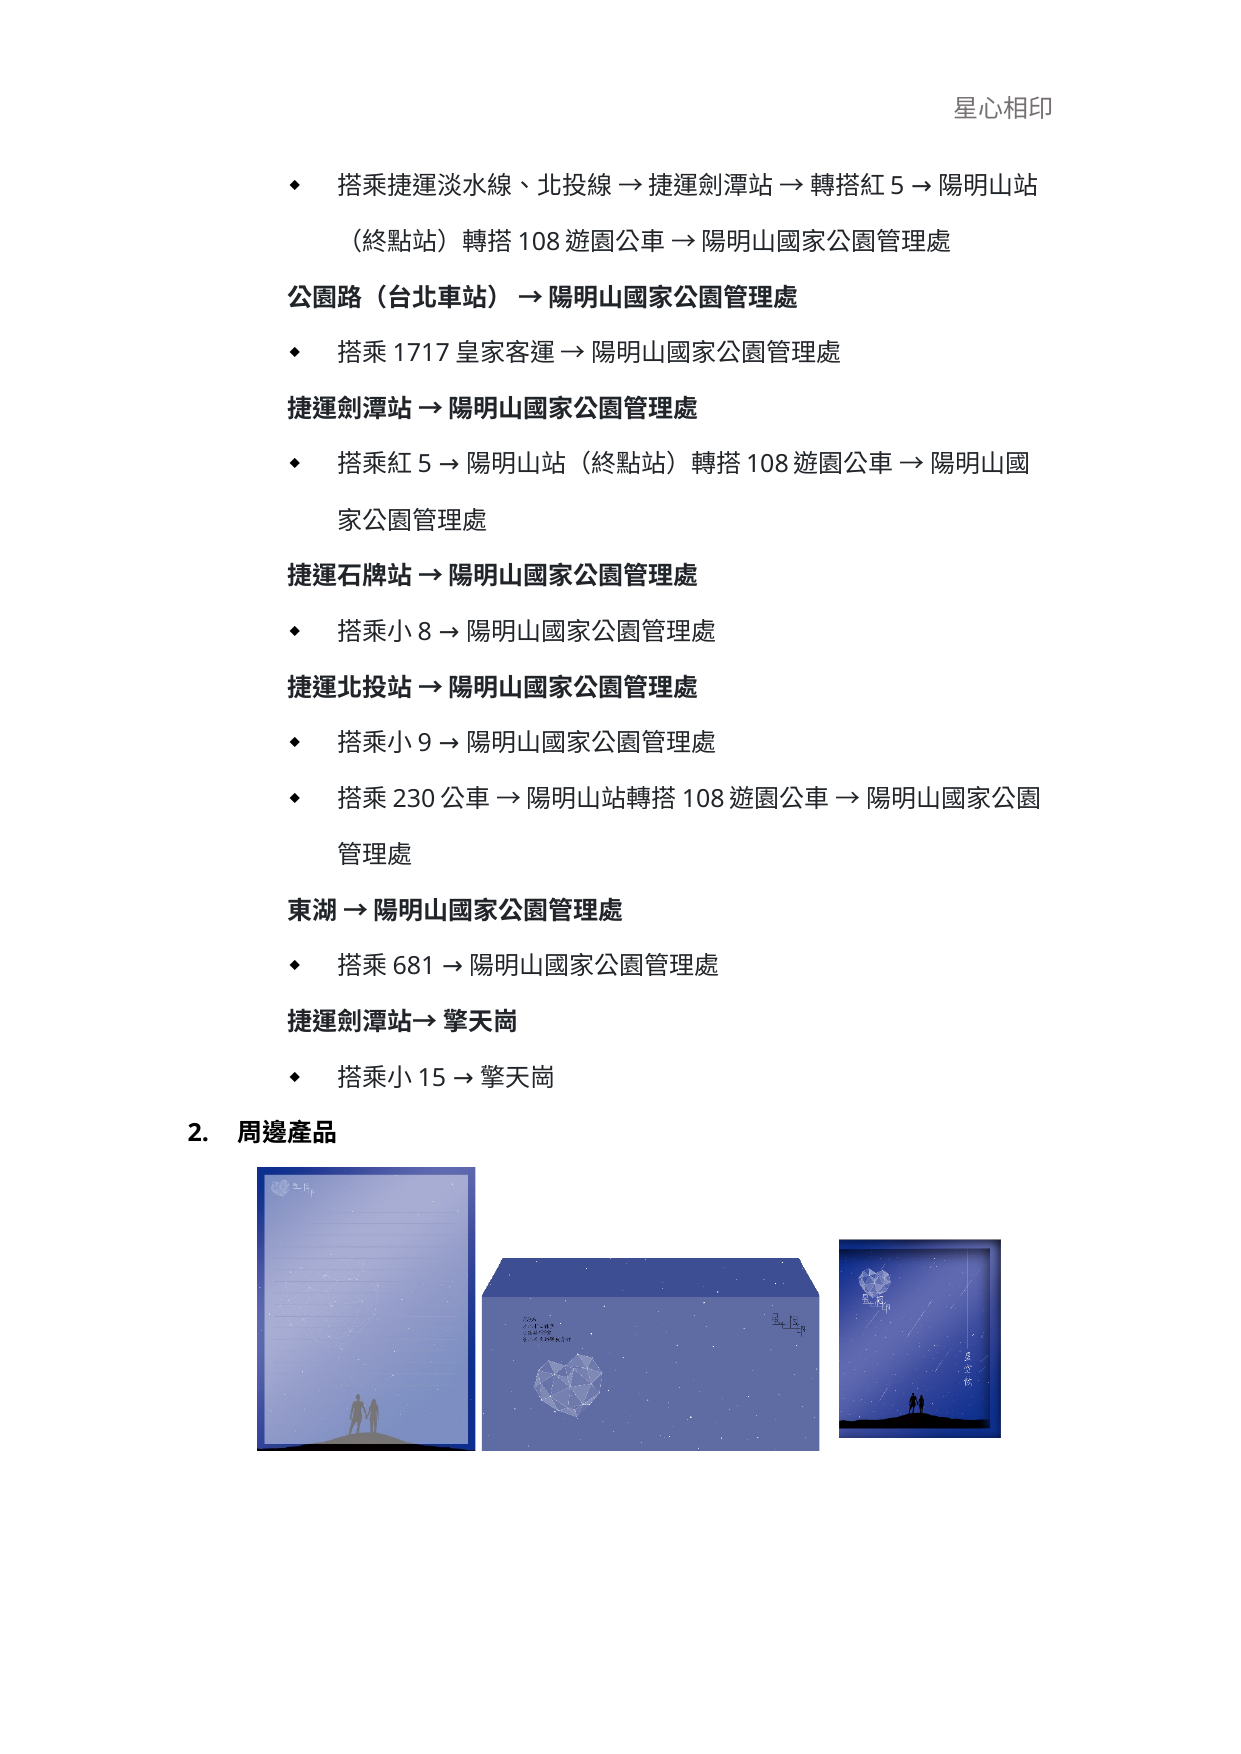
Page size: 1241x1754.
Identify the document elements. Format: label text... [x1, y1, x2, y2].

list 周邊產品 [187, 1112, 1053, 1149]
list 搭乘小15 → 擎天崗 [287, 1056, 1053, 1094]
list 搭乘紅5 → 陽明山站（終點站）轉搭108遊園公車 → 陽明山國家公園管理處 [287, 443, 1053, 537]
text 捷運石牌站 → 陽明山國家公園管理處 [287, 555, 1053, 593]
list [287, 164, 1053, 258]
list 搭乘小8 → 陽明山國家公園管理處 [287, 611, 1053, 648]
text 捷運北投站 → 陽明山國家公園管理處 [287, 666, 1053, 704]
list 搭乘小9 → 陽明山國家公園管理處 [287, 722, 1053, 759]
list 搭乘1717皇家客運 → 陽明山國家公園管理處 [287, 332, 1053, 369]
picture [481, 1227, 1017, 1451]
text 東湖 → 陽明山國家公園管理處 [287, 889, 1053, 927]
text 公園路（台北車站） → 陽明山國家公園管理處 [287, 276, 1053, 314]
text 捷運劍潭站→ 擎天崗 [287, 1001, 1053, 1038]
picture [257, 1167, 476, 1451]
text 捷運劍潭站 → 陽明山國家公園管理處 [287, 388, 1053, 425]
list 搭乘230公車 → 陽明山站轉搭108遊園公車 → 陽明山國家公園管理處 [287, 778, 1053, 871]
list 搭乘681 → 陽明山國家公園管理處 [287, 945, 1053, 983]
